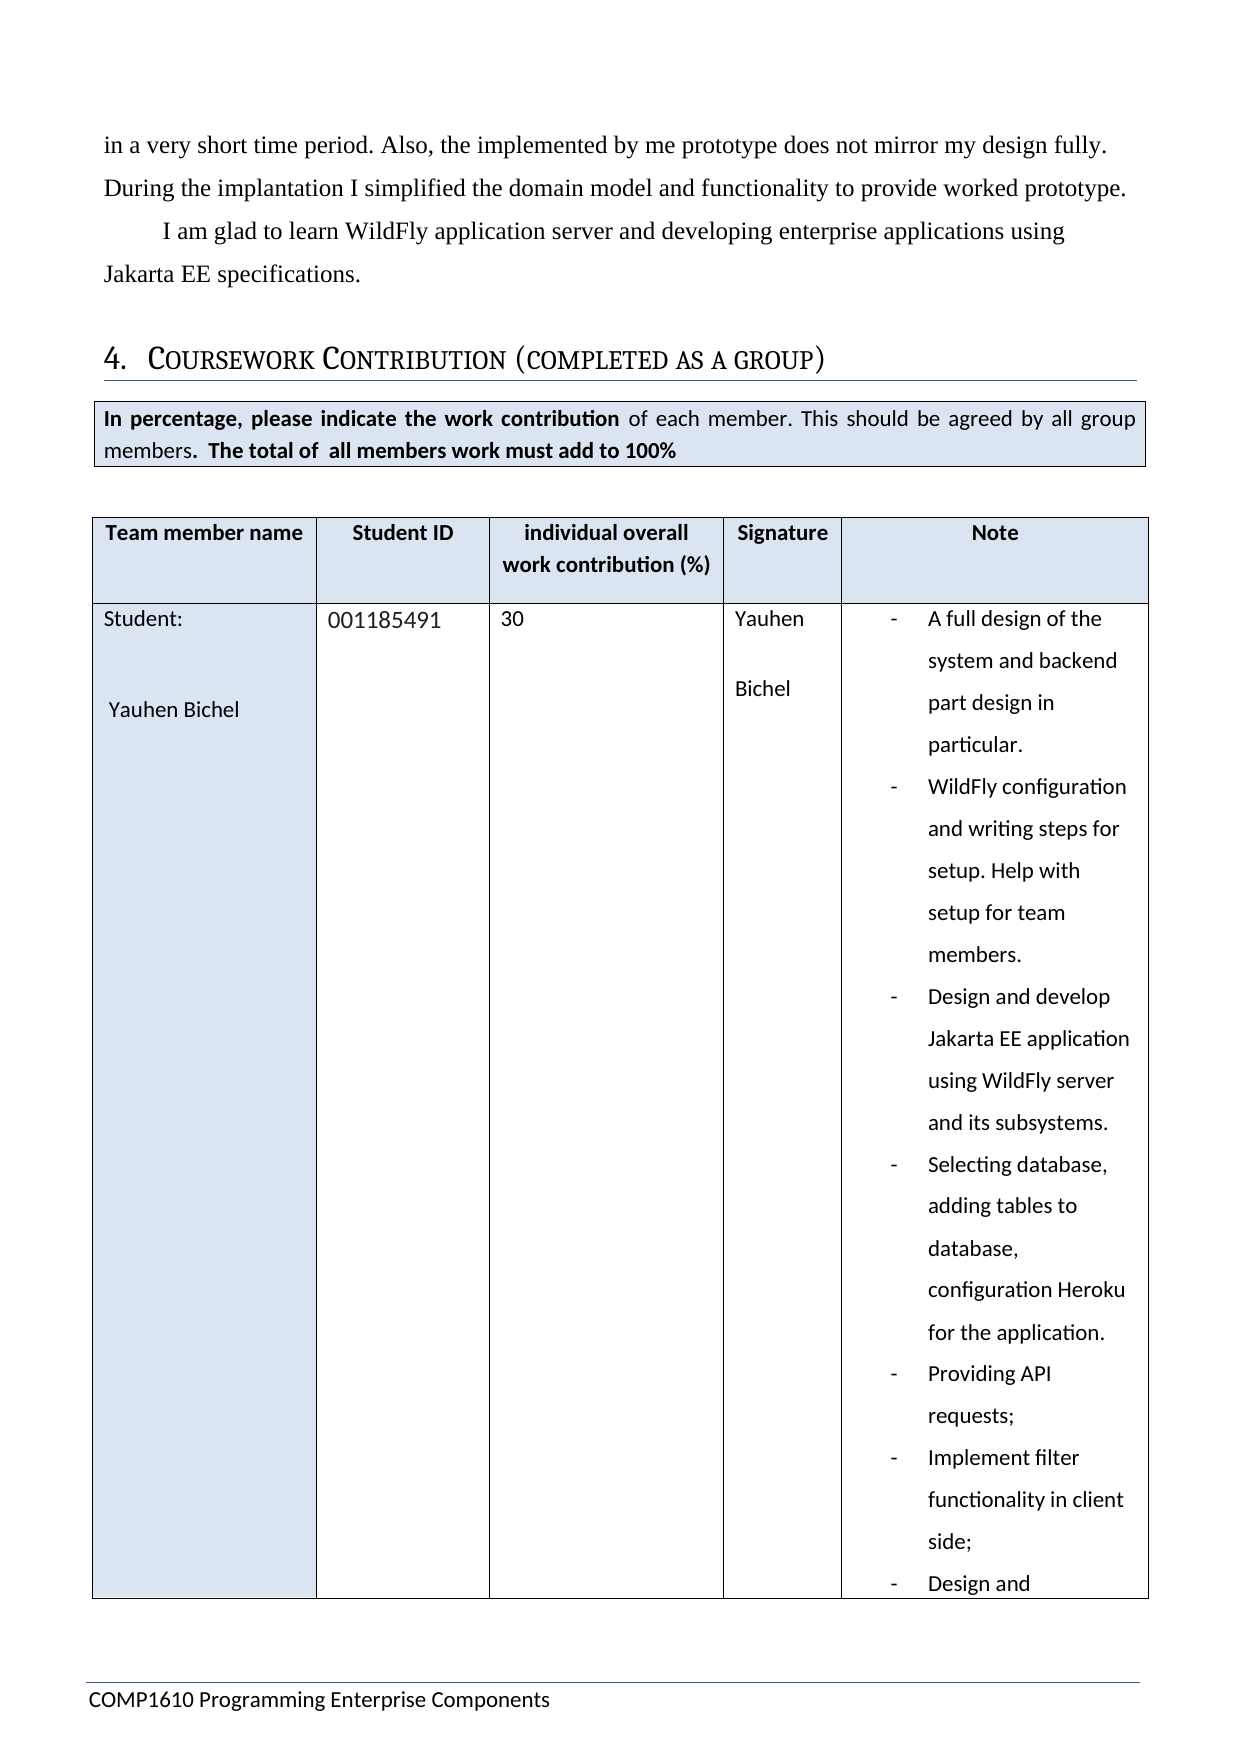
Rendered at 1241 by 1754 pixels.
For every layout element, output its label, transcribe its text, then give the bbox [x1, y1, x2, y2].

subtitle Coursework Contribution (completed as a group) [103, 340, 1137, 381]
table_header Note [842, 518, 1148, 603]
table_header individual overall work contribution (%) [490, 518, 723, 603]
table_cell 001185491 [317, 604, 489, 1597]
table_header Student ID [317, 518, 489, 603]
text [103, 130, 1137, 202]
table_cell Yauhen Bichel [724, 604, 841, 1597]
text In percentage, please indicate the work contribution of each member. This should be agreed by all group members. The total of all members work must add to 100% [95, 402, 1145, 466]
text I am glad to learn WildFly application server and developing enterprise applications using Jakarta EE specifications. [103, 216, 1137, 288]
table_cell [842, 604, 1148, 1597]
table_header Signature [724, 518, 841, 603]
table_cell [93, 604, 316, 1597]
table_header Team member name [93, 518, 316, 603]
table_cell 30 [490, 604, 723, 1597]
